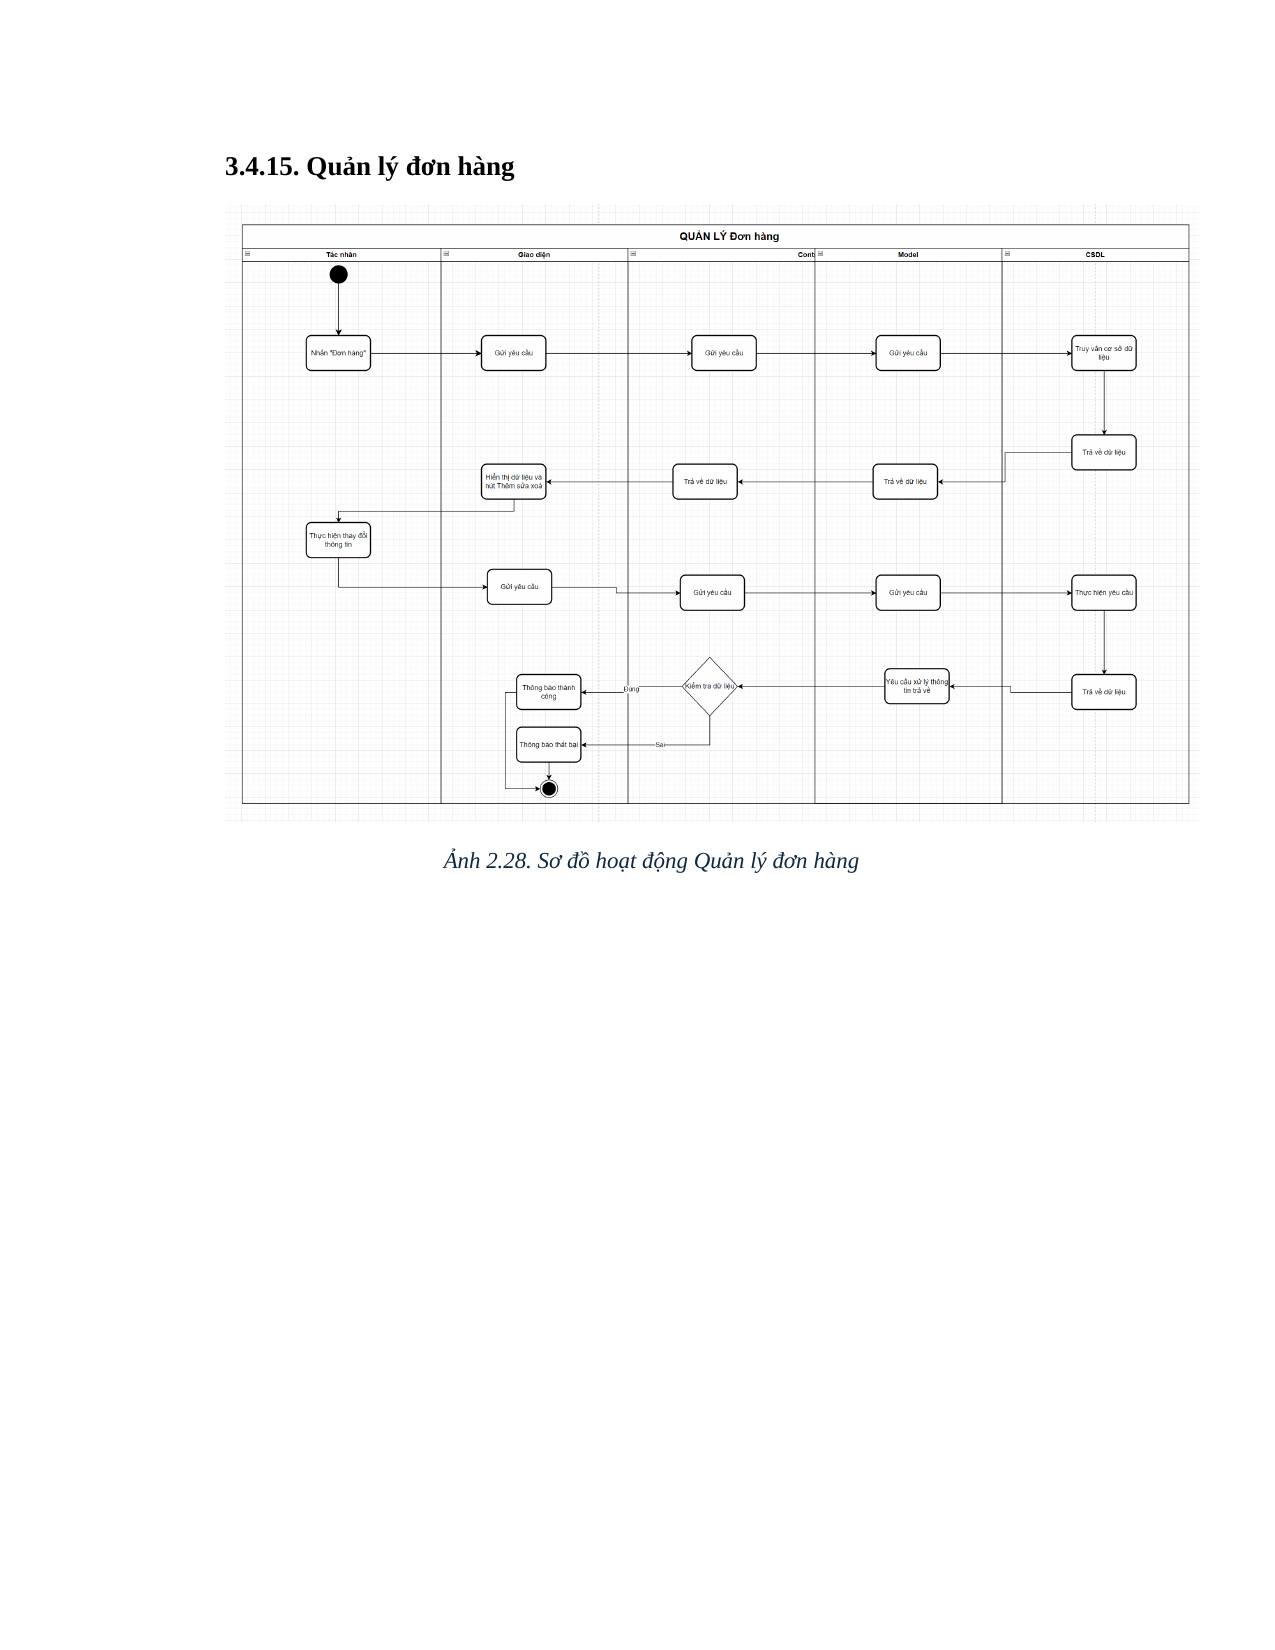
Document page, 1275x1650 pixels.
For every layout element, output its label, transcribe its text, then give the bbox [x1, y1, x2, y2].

subtitle Quản lý đơn hàng [150, 150, 1080, 181]
picture [225, 204, 1200, 822]
text Ảnh 2.28. Sơ đồ hoạt động Quản lý đơn hàng [150, 847, 1080, 873]
